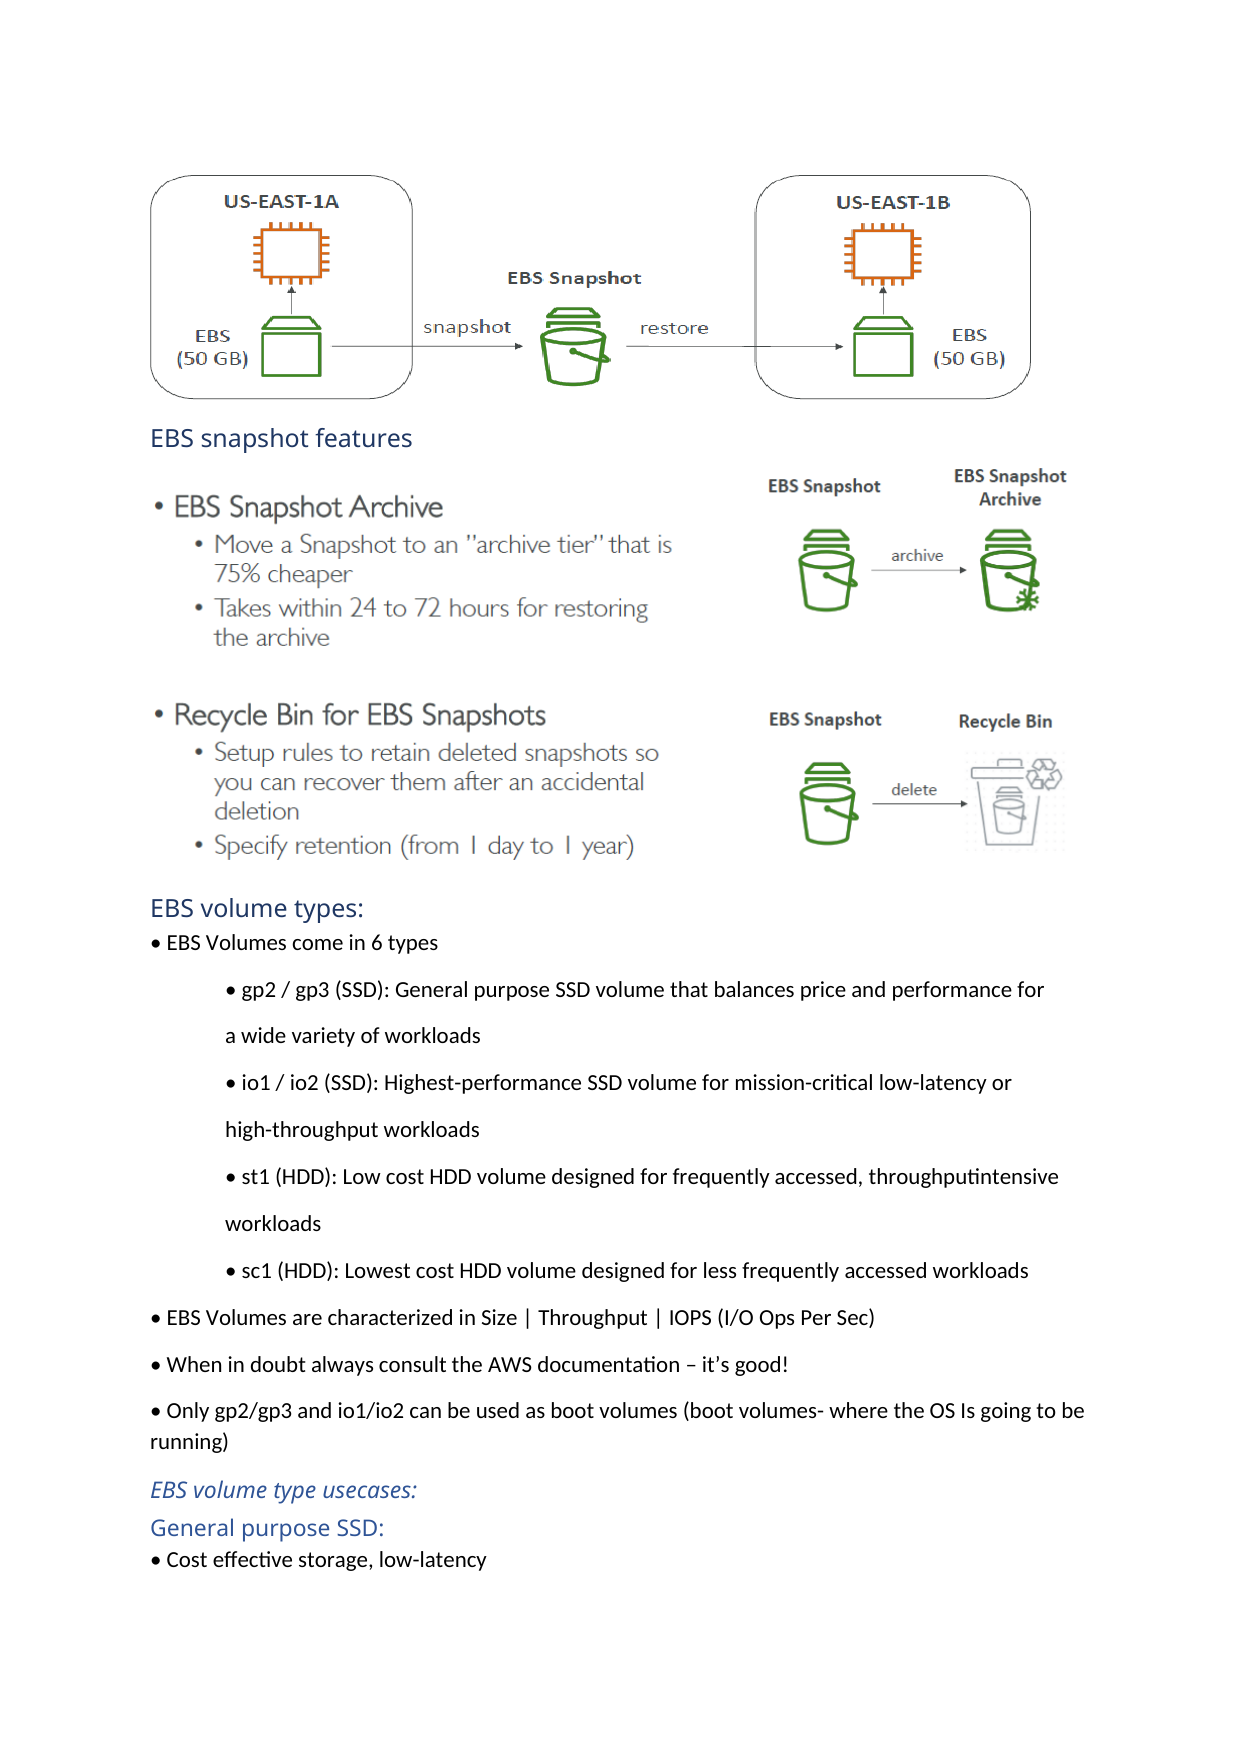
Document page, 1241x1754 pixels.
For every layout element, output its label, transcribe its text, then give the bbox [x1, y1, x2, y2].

text • EBS Volumes come in 6 types [150, 928, 1090, 956]
subtitle EBS volume types: [150, 891, 1090, 925]
picture [150, 150, 1058, 402]
text • EBS Volumes are characterized in Size | Throughput | IOPS (I/O Ops Per Sec) [150, 1303, 1090, 1331]
subtitle EBS snapshot features [150, 420, 1090, 454]
text • Only gp2/gp3 and io1/io2 can be used as boot volumes (boot volumes- where the OS Is going to be running) [150, 1397, 1090, 1455]
text a wide variety of workloads [225, 1022, 1090, 1050]
text • st1 (HDD): Low cost HDD volume designed for frequently accessed, throughputintensive [225, 1162, 1090, 1190]
subtitle General purpose SSD: [150, 1512, 1090, 1543]
text • gp2 / gp3 (SSD): General purpose SSD volume that balances price and performance for [225, 975, 1090, 1003]
text workloads [225, 1209, 1090, 1237]
text • Cost effective storage, low-latency [150, 1545, 1090, 1573]
picture [150, 457, 1091, 873]
text • When in doubt always consult the AWS documentation – it’s good! [150, 1350, 1090, 1378]
subtitle EBS volume type usecases: [150, 1474, 1090, 1505]
text • sc1 (HDD): Lowest cost HDD volume designed for less frequently accessed workloads [225, 1256, 1090, 1284]
text high-throughput workloads [225, 1115, 1090, 1143]
text • io1 / io2 (SSD): Highest-performance SSD volume for mission-critical low-latency or [225, 1068, 1090, 1097]
